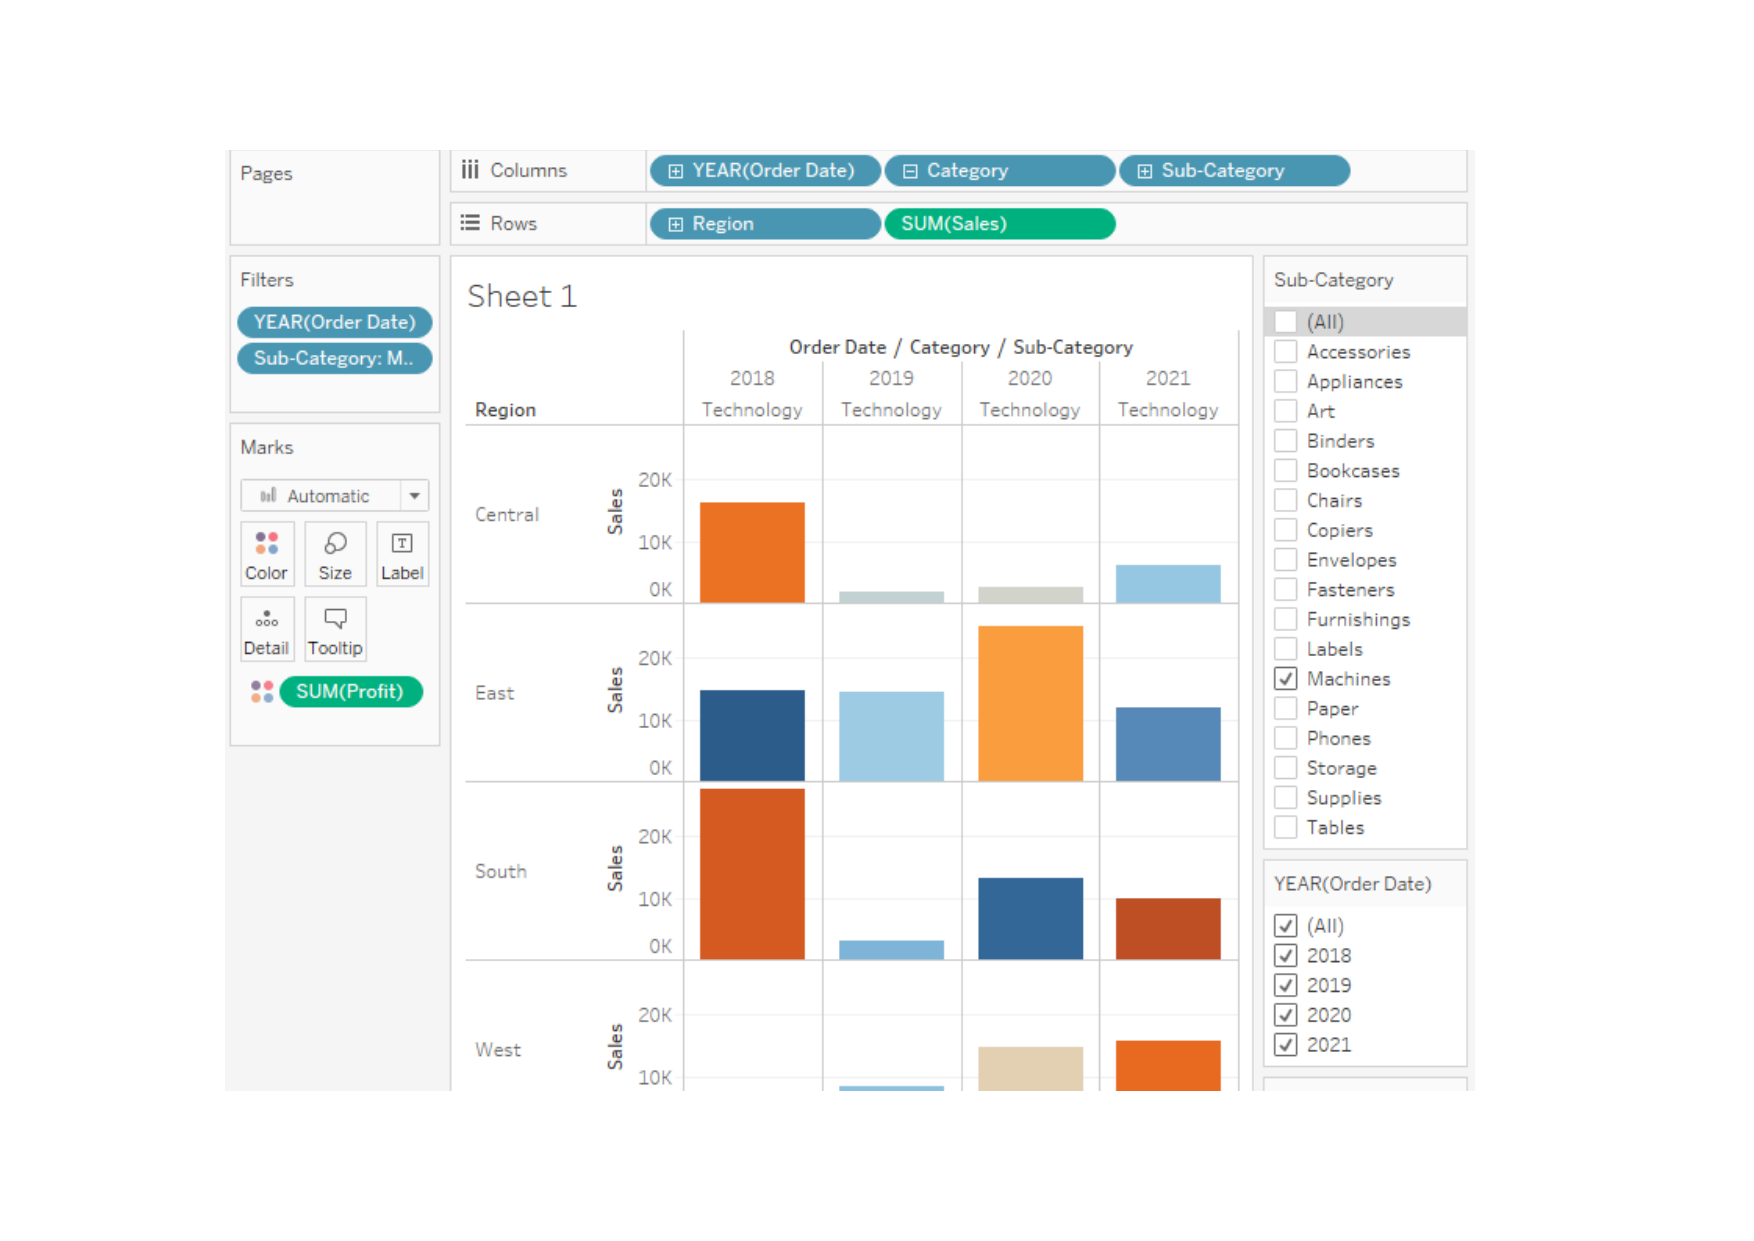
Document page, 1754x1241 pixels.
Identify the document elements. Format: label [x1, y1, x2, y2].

picture [225, 150, 1475, 1091]
